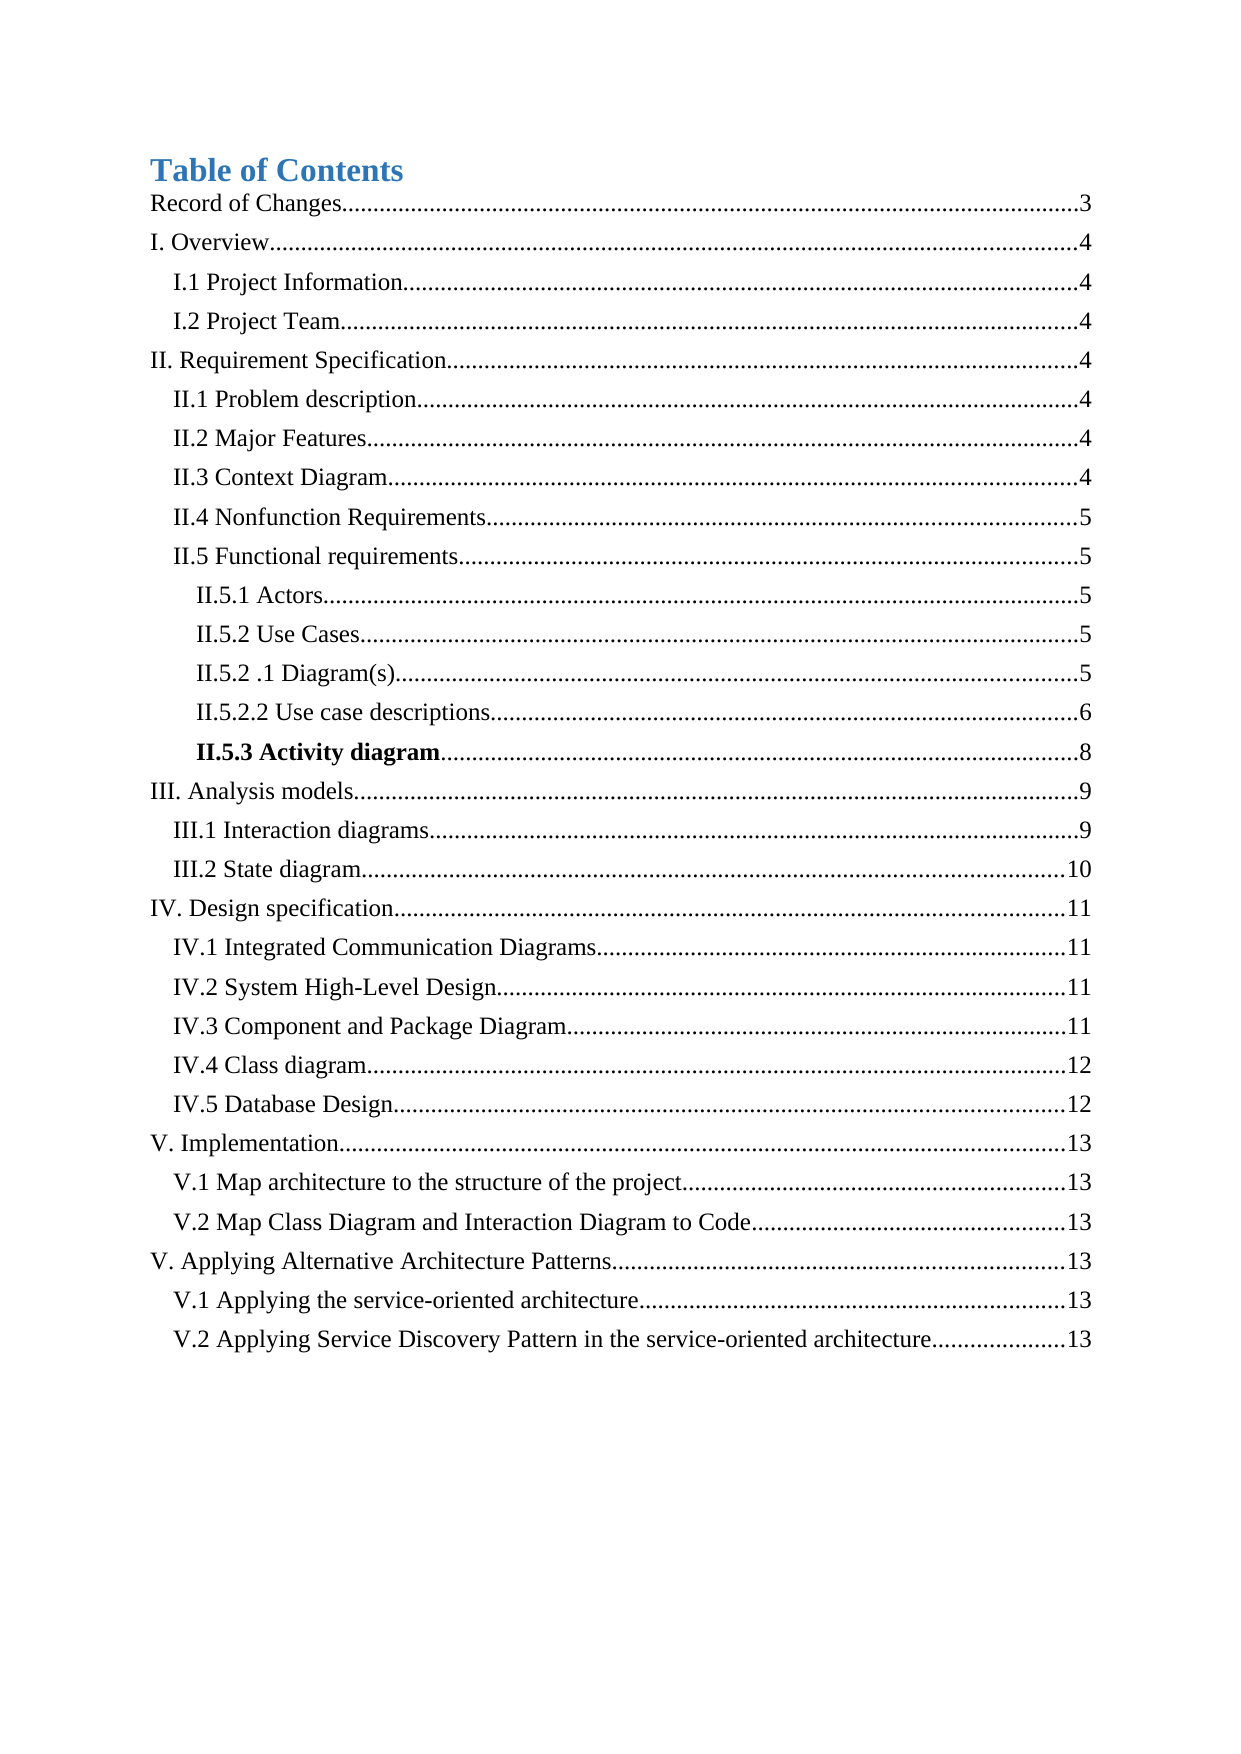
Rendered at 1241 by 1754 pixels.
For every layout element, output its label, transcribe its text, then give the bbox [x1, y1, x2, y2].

text Table of Contents [150, 150, 1093, 188]
